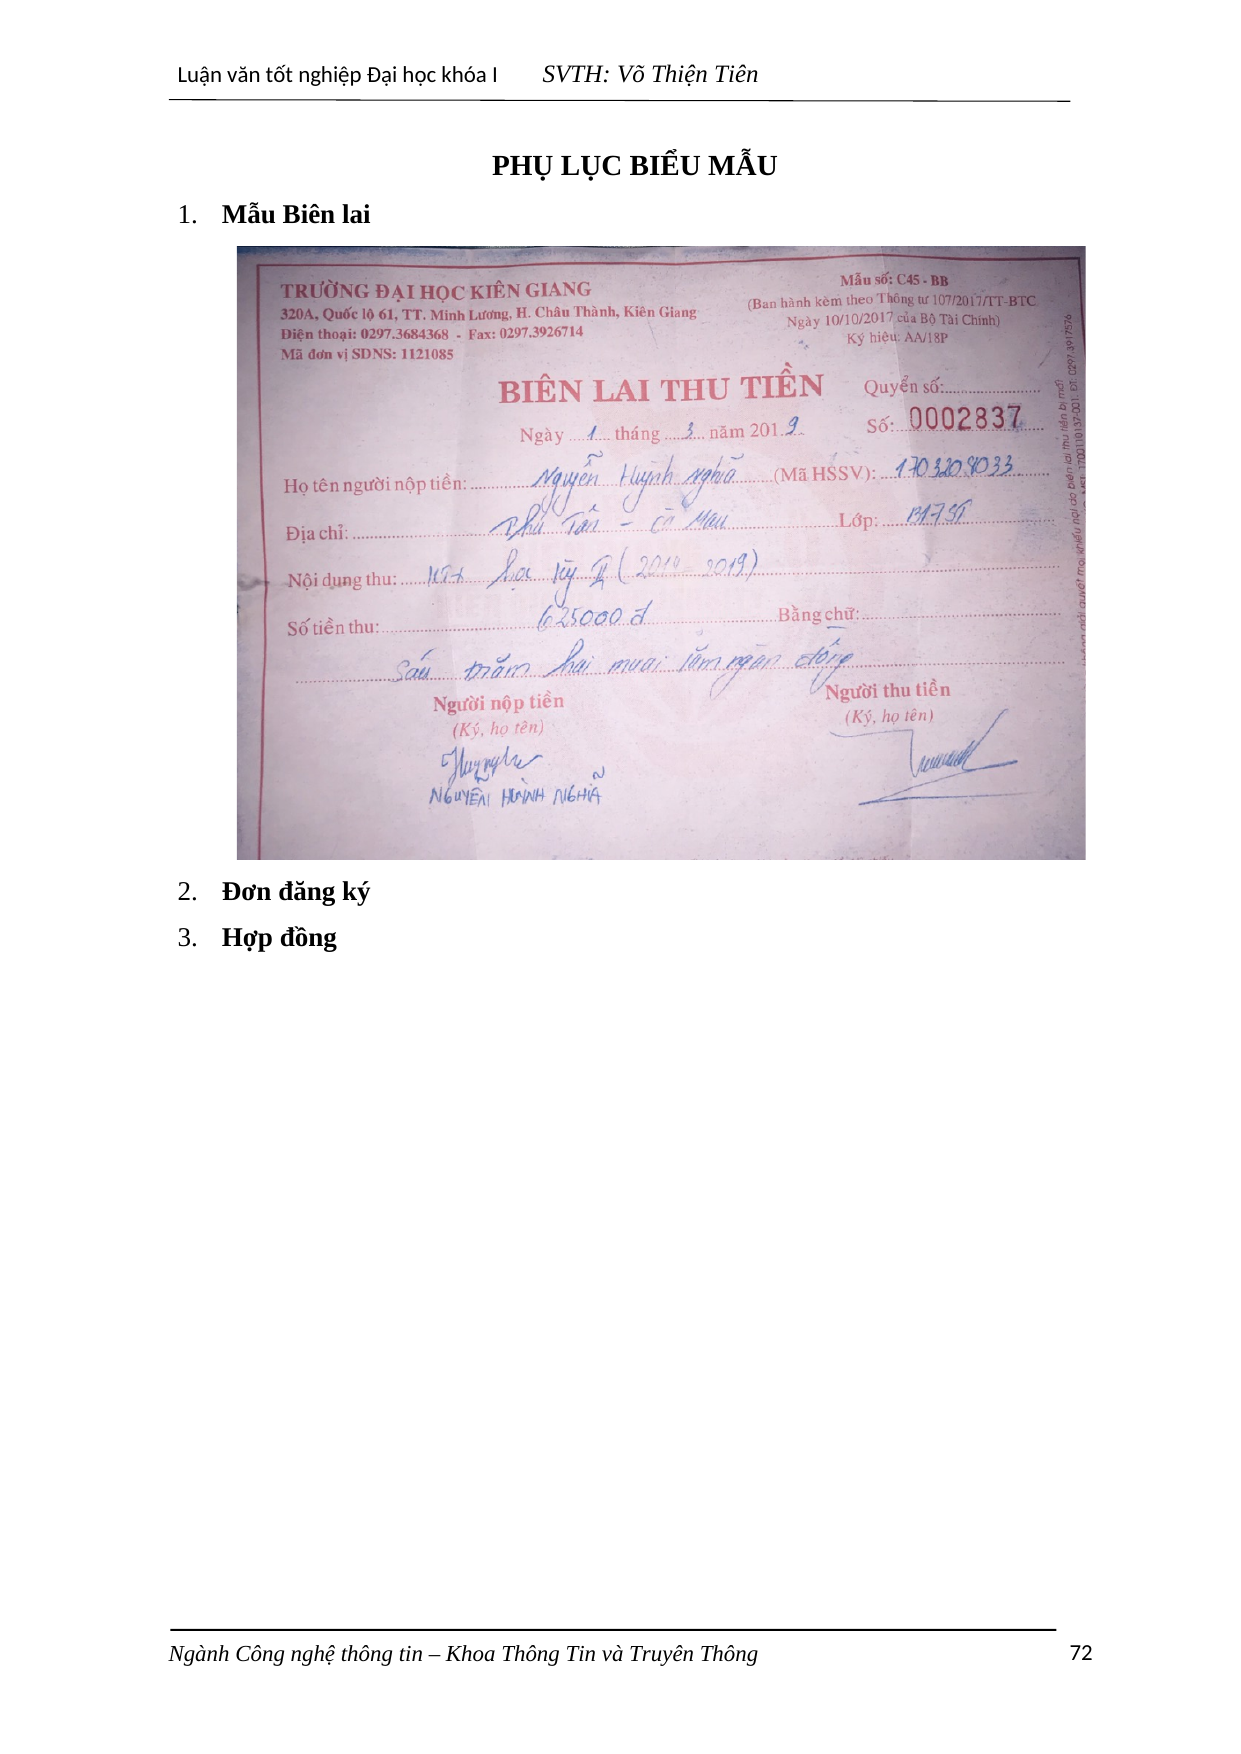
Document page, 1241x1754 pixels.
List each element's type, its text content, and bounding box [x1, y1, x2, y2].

list PHỤ LỤC BIỂU MẪU [177, 148, 1092, 181]
text Mẫu Biên lai [177, 198, 1092, 229]
text Hợp đồng [177, 922, 1092, 953]
picture [236, 246, 1086, 859]
text Đơn đăng ký [177, 875, 1092, 906]
